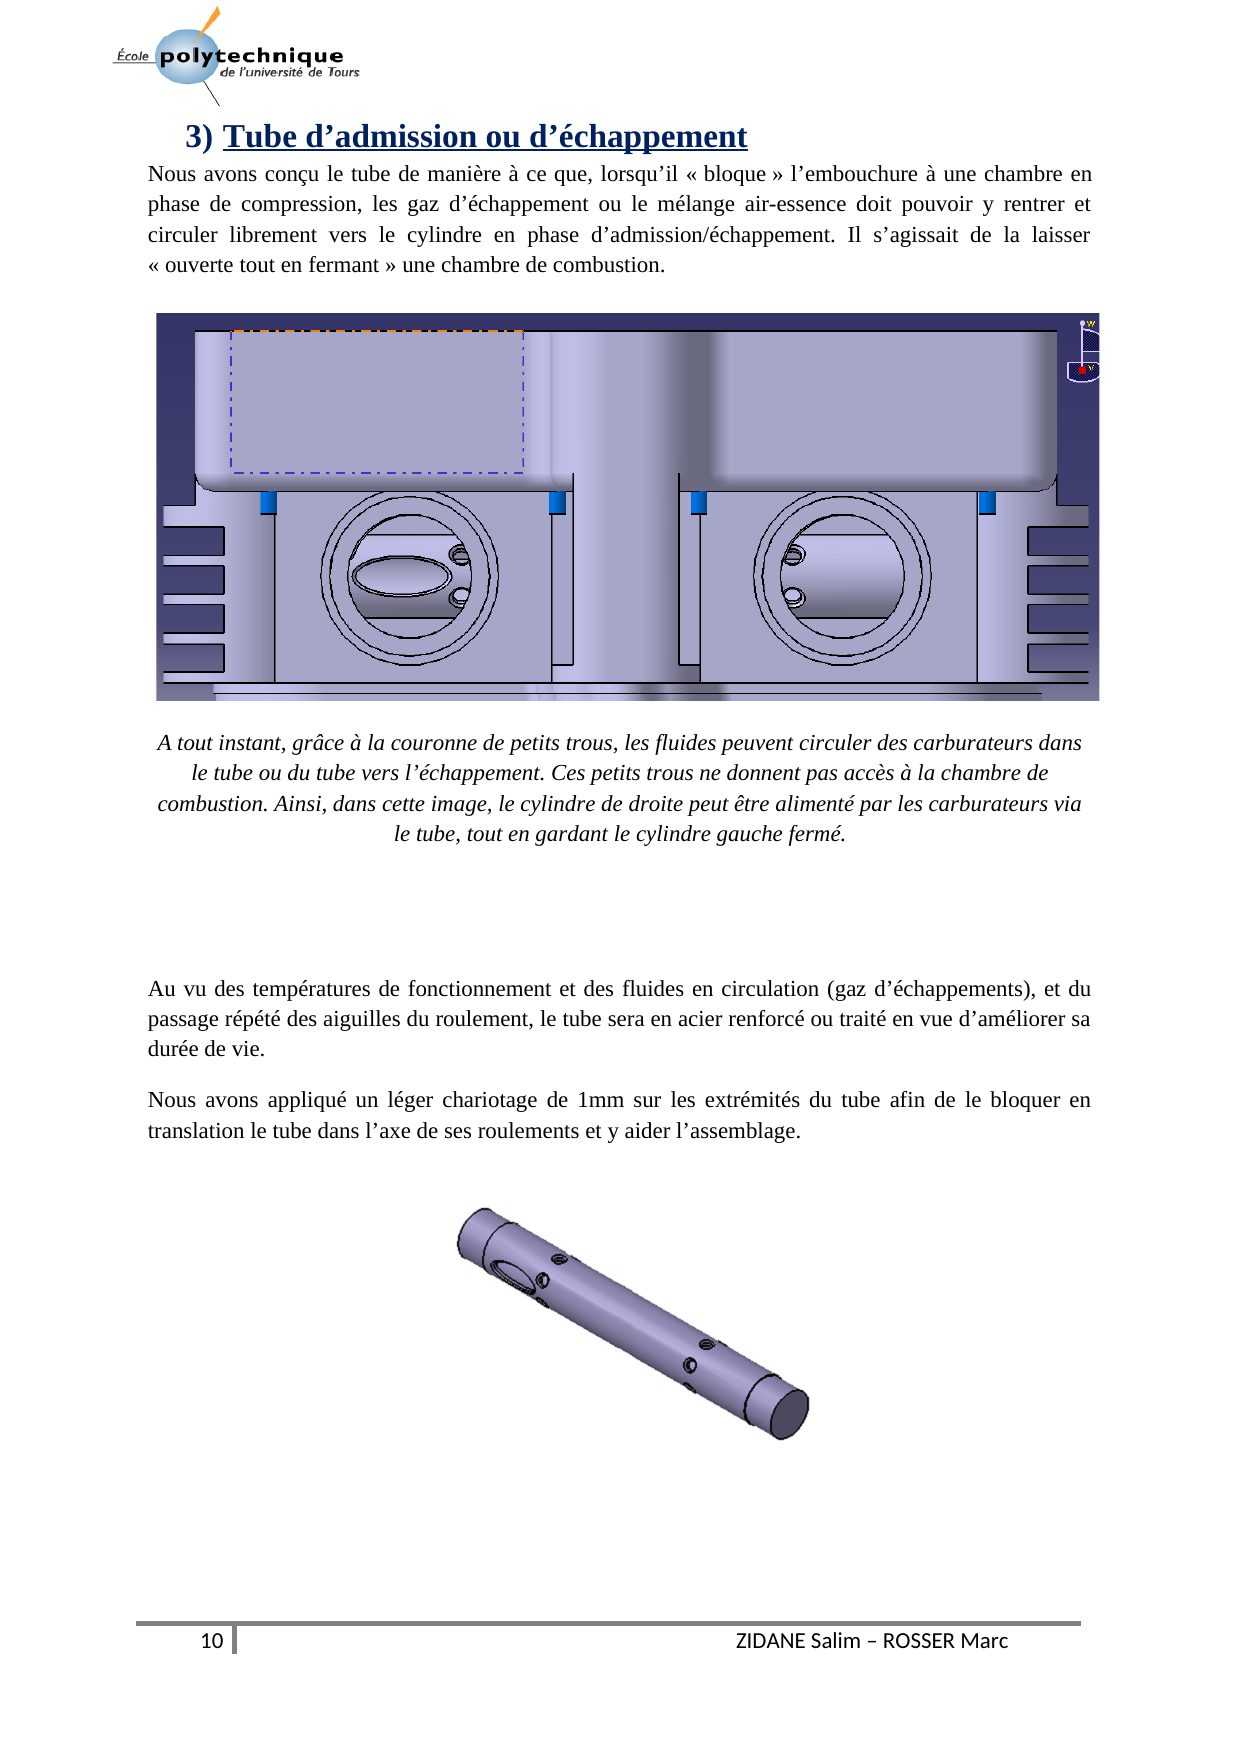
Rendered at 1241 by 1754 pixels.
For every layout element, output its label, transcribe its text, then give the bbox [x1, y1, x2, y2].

text Au vu des températures de fonctionnement et des fluides en circulation (gaz d’échappements), et du passage répété des aiguilles du roulement, le tube sera en acier renforcé ou traité en vue d’améliorer sa durée de vie. [148, 975, 1093, 1062]
picture [112, 6, 360, 106]
picture [436, 1178, 830, 1446]
picture [156, 313, 1100, 701]
subtitle Tube d’admission ou d’échappement [185, 116, 1093, 154]
text Nous avons conçu le tube de manière à ce que, lorsqu’il « bloque » l’embouchure à une chambre en phase de compression, les gaz d’échappement ou le mélange air-essence doit pouvoir y rentrer et circuler librement vers le cylindre en phase d’admission/échappement. Il s’agissait de la laisser « ouverte tout en fermant » une chambre de combustion. [148, 160, 1093, 277]
text Nous avons appliqué un léger chariotage de 1mm sur les extrémités du tube afin de le bloquer en translation le tube dans l’axe de ses roulements et y aider l’assemblage. [148, 1086, 1093, 1143]
